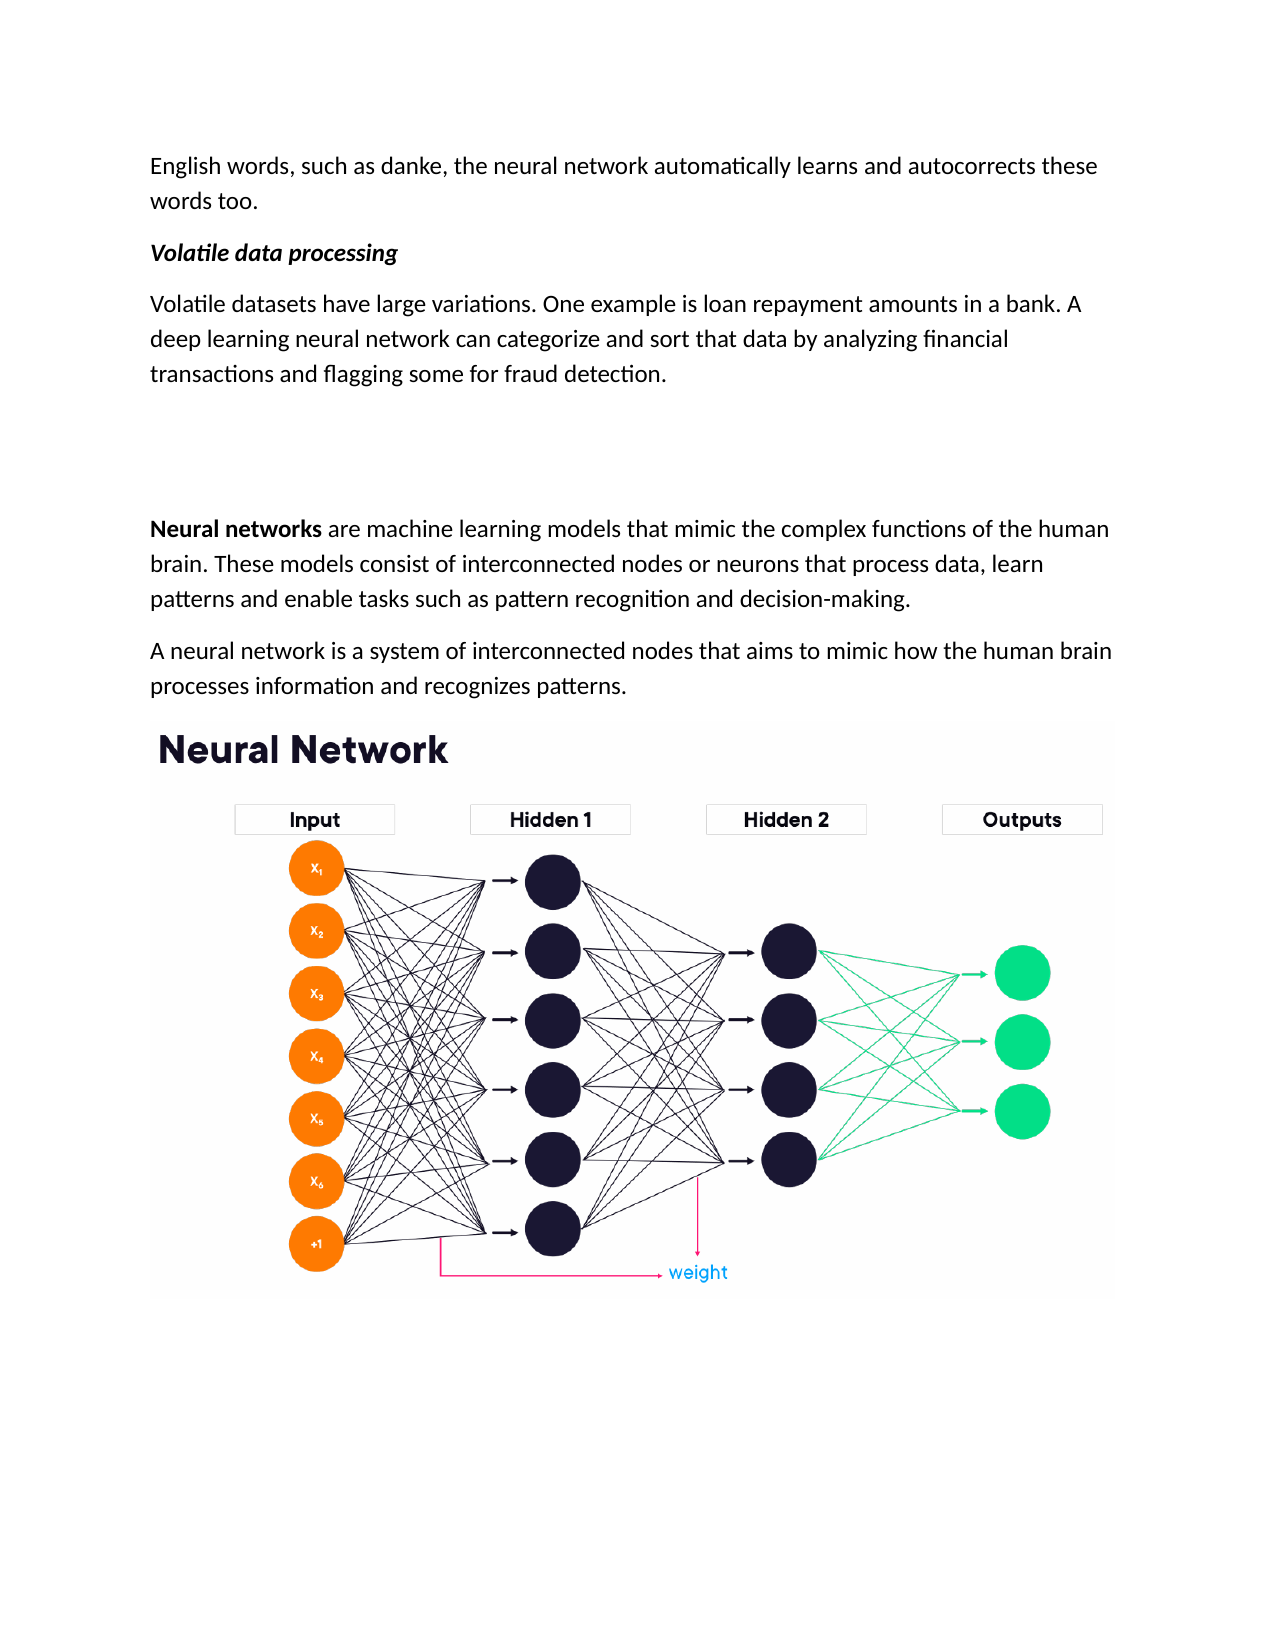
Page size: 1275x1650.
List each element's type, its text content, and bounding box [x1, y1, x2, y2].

text Neural networks are machine learning models that mimic the complex functions of the human brain. These models consist of interconnected nodes or neurons that process data, learn patterns and enable tasks such as pattern recognition and decision-making. [150, 513, 1125, 614]
text Volatile datasets have large variations. One example is loan repayment amounts in a bank. A deep learning neural network can categorize and sort that data by analyzing financial transactions and flagging some for fraud detection. [150, 288, 1125, 389]
text Volatile data processing [150, 237, 1125, 267]
picture [150, 721, 1115, 1299]
text A neural network is a system of interconnected nodes that aims to mimic how the human brain processes information and recognizes patterns. [150, 635, 1125, 701]
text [150, 150, 1125, 216]
